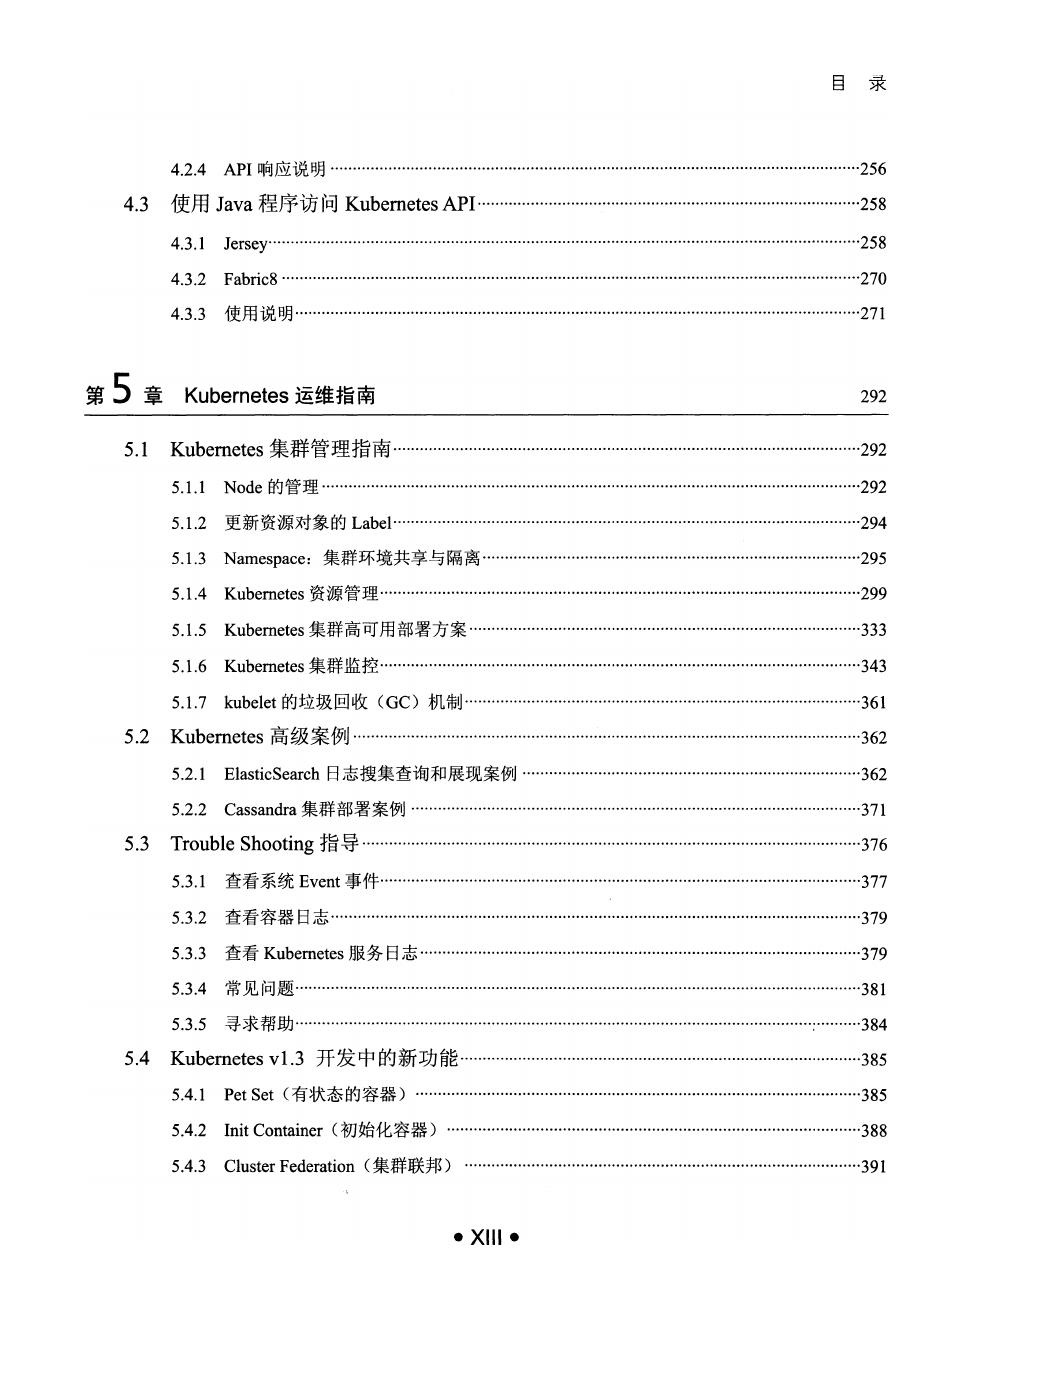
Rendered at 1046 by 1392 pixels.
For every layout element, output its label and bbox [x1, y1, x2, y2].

picture [84, 75, 889, 1245]
